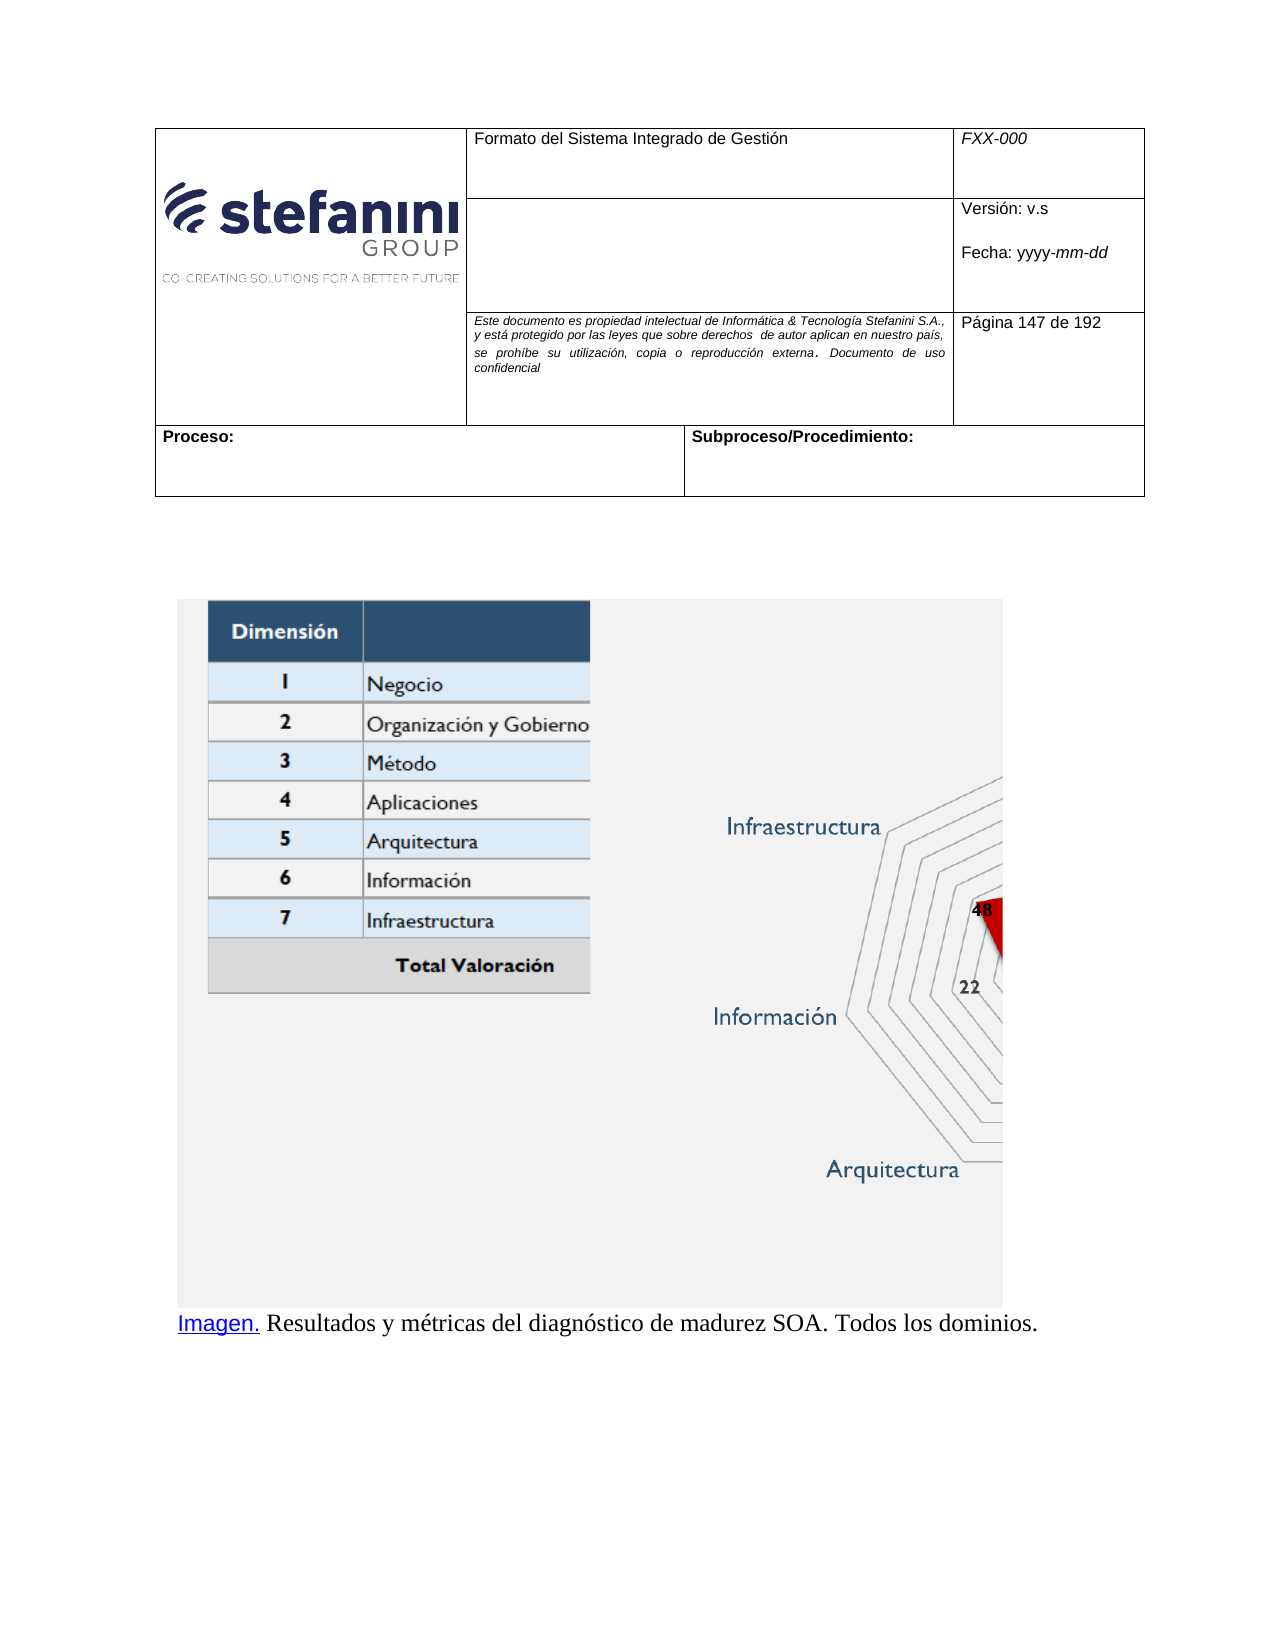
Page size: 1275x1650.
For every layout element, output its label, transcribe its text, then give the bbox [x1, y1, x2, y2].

picture [207, 600, 591, 995]
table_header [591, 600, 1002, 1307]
text Imagen. Resultados y métricas del diagnóstico de madurez SOA. Todos los dominios. [177, 1308, 1098, 1337]
picture [162, 182, 460, 286]
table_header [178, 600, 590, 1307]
picture [620, 600, 1003, 1295]
